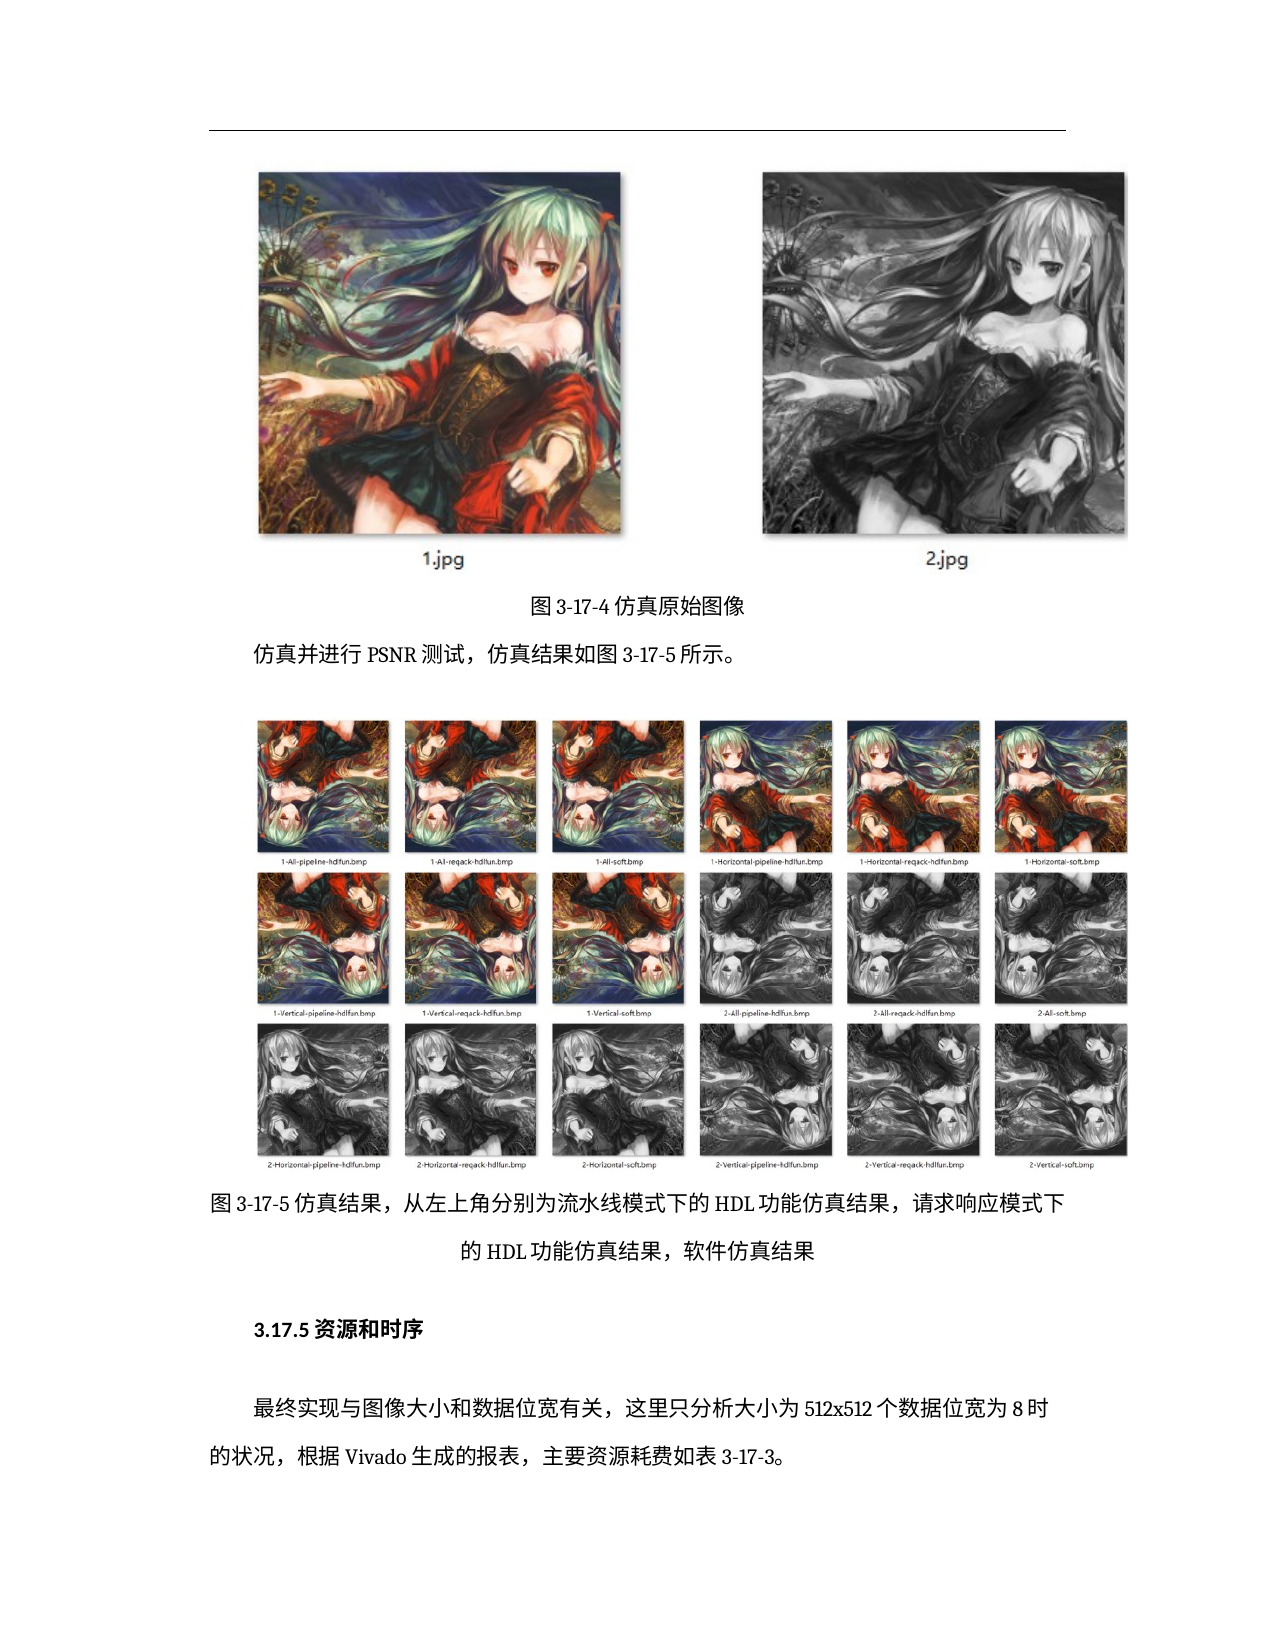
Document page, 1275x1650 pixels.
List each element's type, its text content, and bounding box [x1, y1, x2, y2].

subtitle 3.17.5 资源和时序 [209, 1312, 1066, 1344]
picture [253, 162, 1129, 574]
text 最终实现与图像大小和数据位宽有关，这里只分析大小为512x512个数据位宽为8时的状况，根据Vivado生成的报表，主要资源耗费如表3-17-3。 [209, 1391, 1066, 1470]
text 仿真并进行PSNR测试，仿真结果如图3-17-5所示。 [209, 637, 1066, 706]
picture [253, 718, 1129, 1171]
